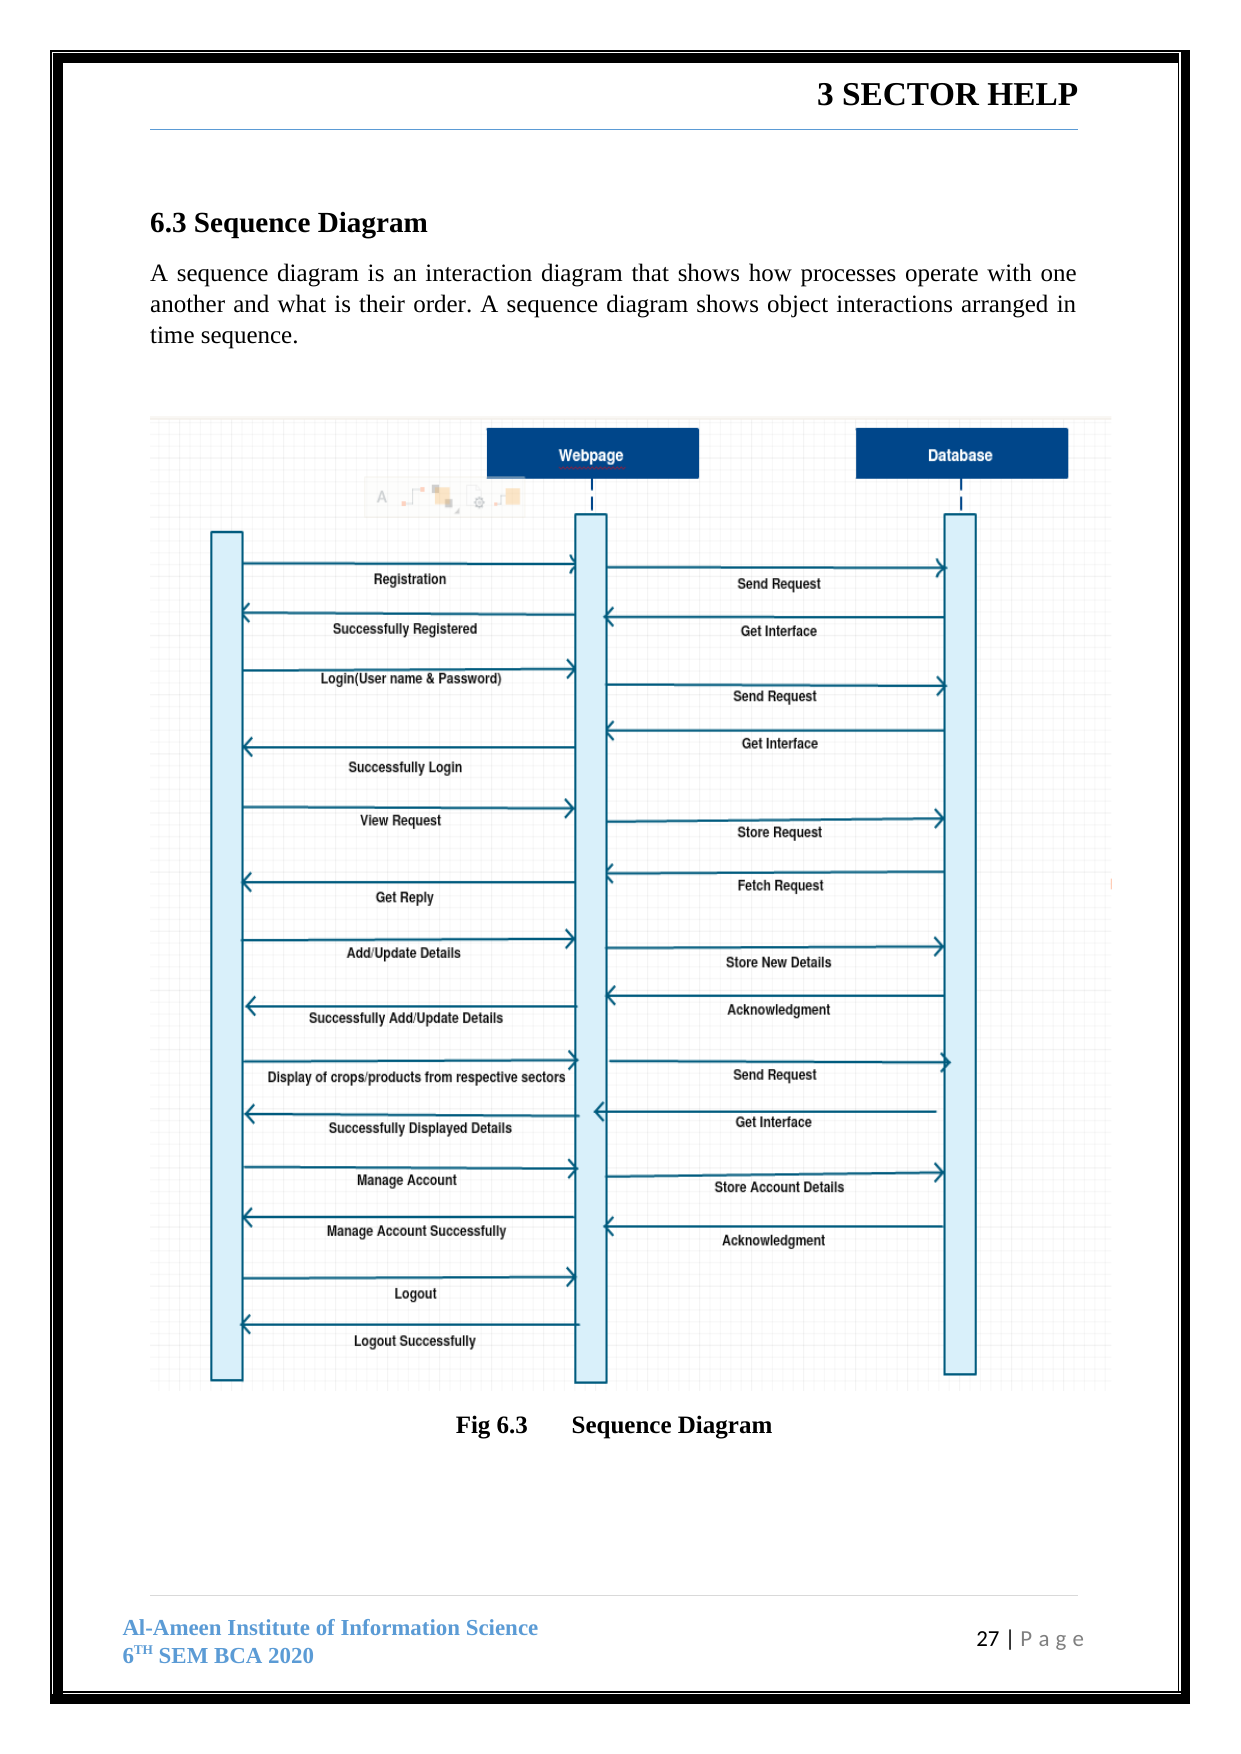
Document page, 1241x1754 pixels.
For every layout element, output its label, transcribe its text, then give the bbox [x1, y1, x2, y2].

text Fig 6.3 Sequence Diagram [150, 1410, 1078, 1438]
picture [150, 416, 1112, 1391]
text A sequence diagram is an interaction diagram that shows how processes operate with one another and what is their order. A sequence diagram shows object interactions arranged in time sequence. [150, 258, 1078, 349]
text 6.3 Sequence Diagram [150, 206, 1078, 239]
